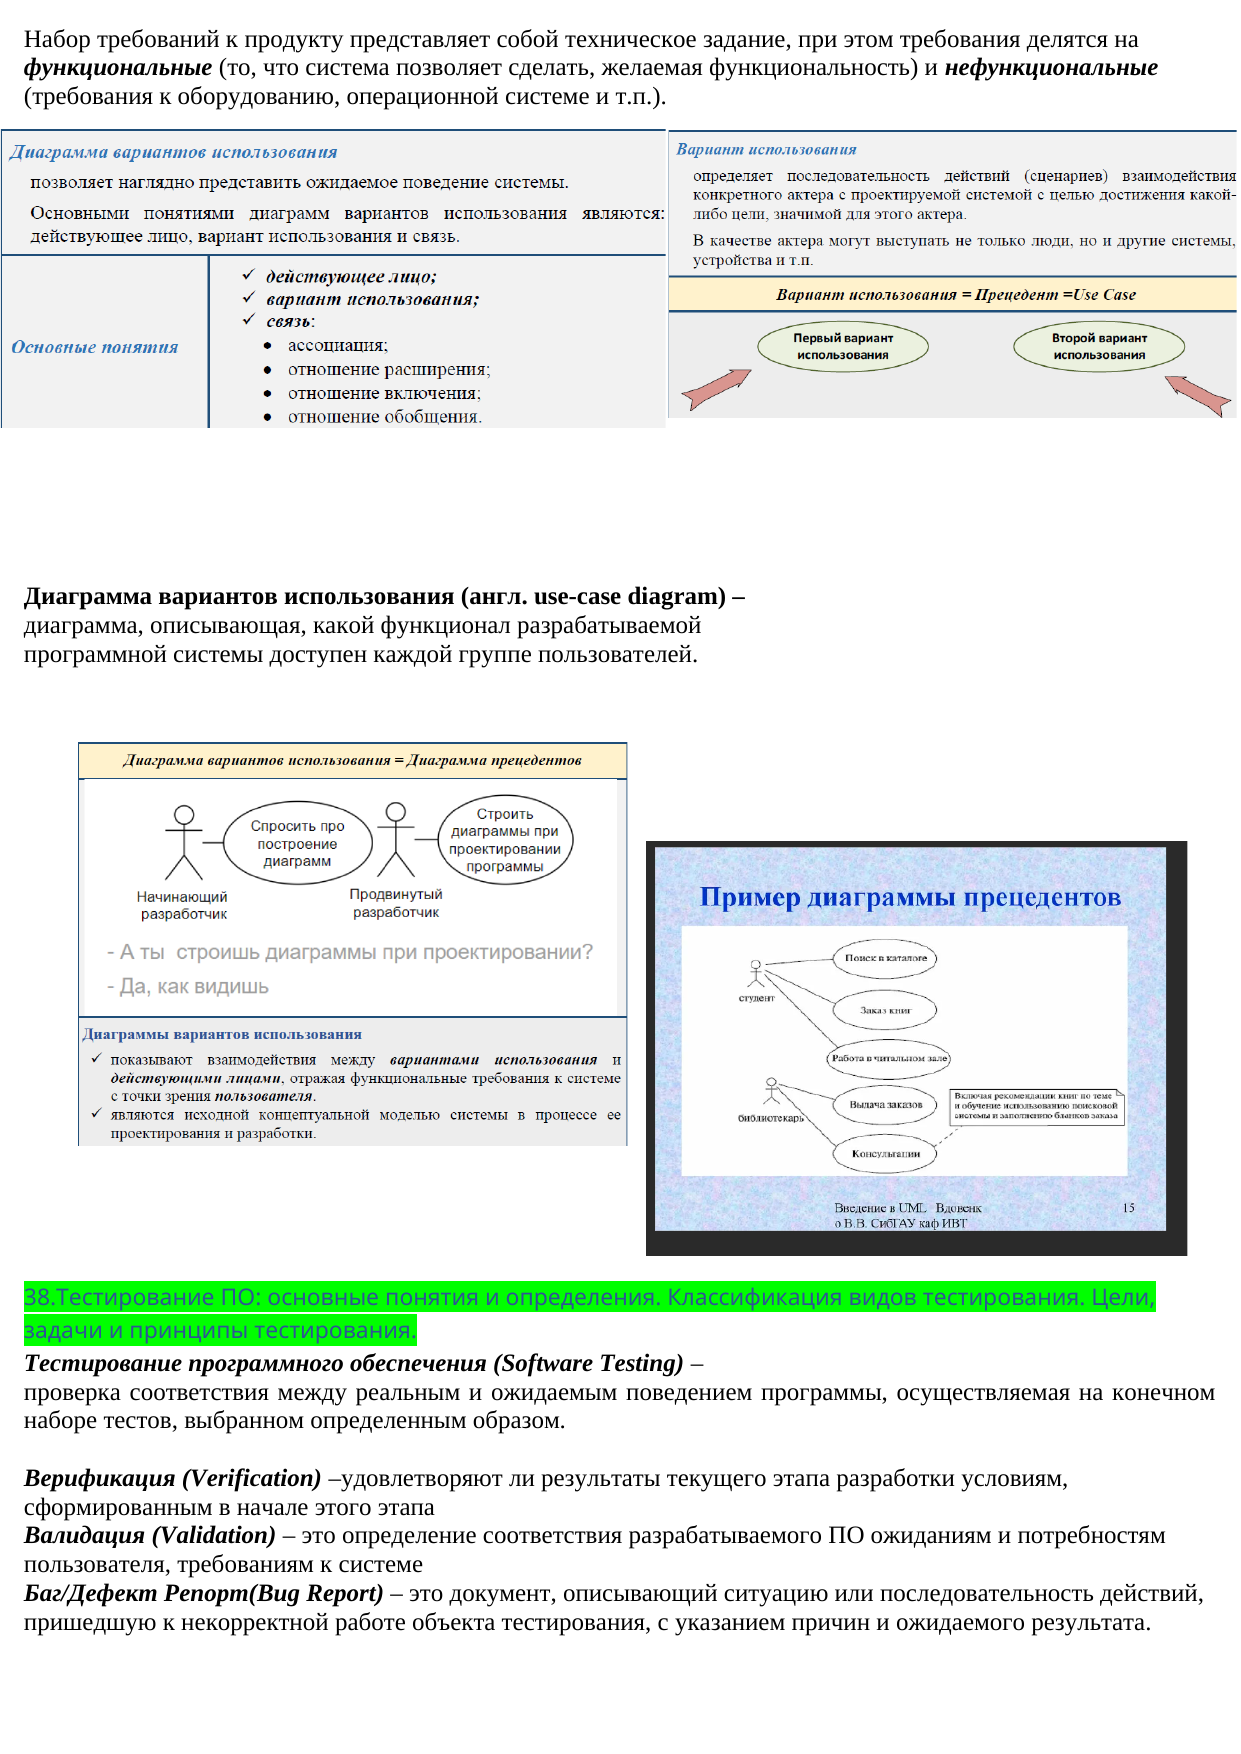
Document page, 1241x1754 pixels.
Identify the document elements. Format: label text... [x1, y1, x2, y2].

text Валидация (Validation) – это определение соответствия разрабатываемого ПО ожиданиям и потребностям пользователя, требованиям к системе [24, 1521, 1217, 1578]
text проверка соответствия между реальным и ожидаемым поведением программы, осуществляемая на конечном наборе тестов, выбранном определенным образом. [24, 1377, 1217, 1434]
picture [77, 742, 627, 1146]
picture [667, 129, 1236, 417]
picture [0, 129, 665, 427]
text Набор требований к продукту представляет собой техническое задание, при этом требования делятся на функциональные (то, что система позволяет сделать, желаемая функциональность) и нефункциональные (требования к оборудованию, операционной системе и т.п.). [24, 24, 1217, 110]
text Баг/Дефект Репорт(Bug Report) – это документ, описывающий ситуацию или последовательность действий, пришедшую к некорректной работе объекта тестирования, с указанием причин и ожидаемого результата. [24, 1578, 1217, 1636]
table_header Диаграмма вариантов использования (англ. use-case diagram) – диаграмма, описывающая, какой функционал разрабатываемой программной системы доступен каждой группе пользователей. [13, 524, 846, 727]
subtitle 38.Тестирование ПО: основные понятия и определения. Классификация видов тестирования. Цели, задачи и принципы тестирования. [24, 1281, 1217, 1346]
text Тестирование программного обеспечения (Software Testing) – [24, 1348, 1217, 1377]
text Верификация (Verification) –удовлетворяют ли результаты текущего этапа разработки условиям, сформированным в начале этого этапа [24, 1463, 1217, 1521]
picture [645, 841, 1188, 1256]
